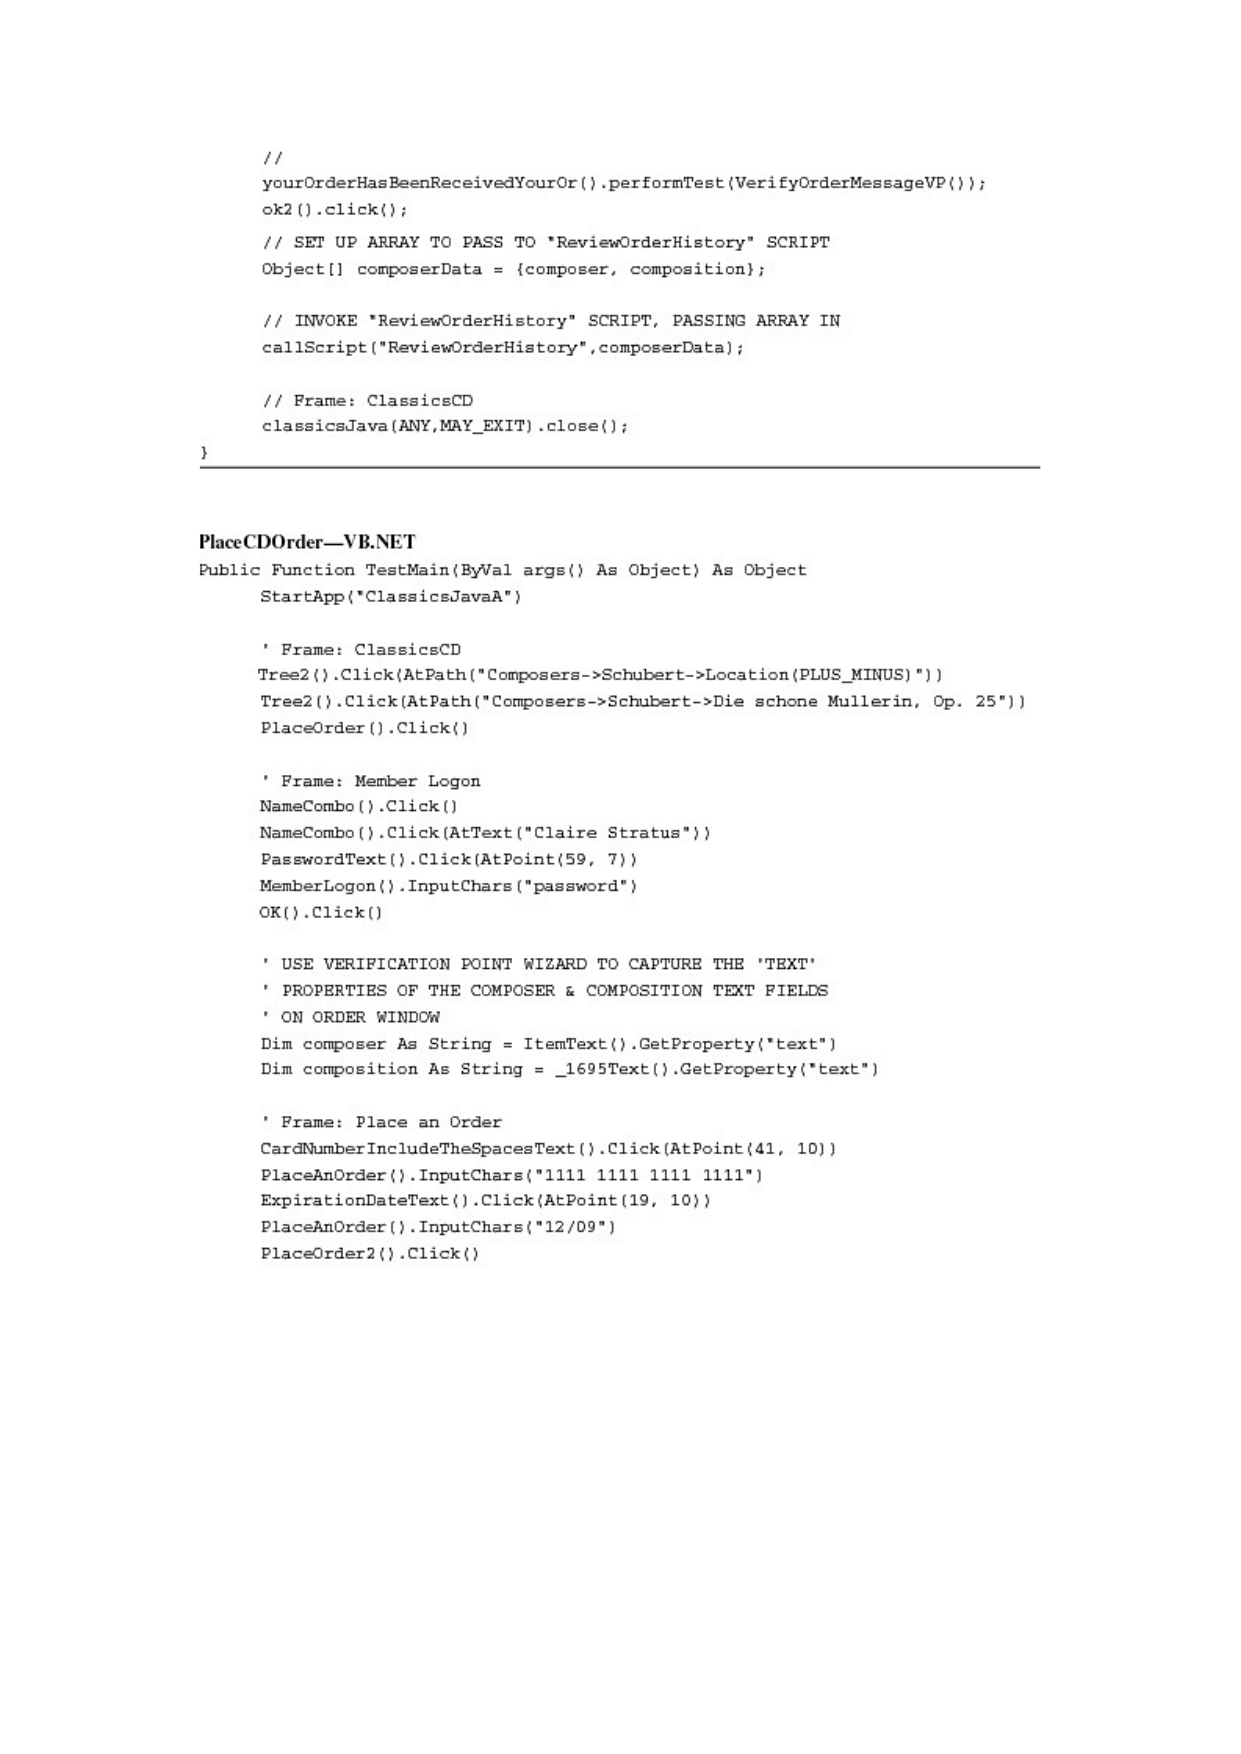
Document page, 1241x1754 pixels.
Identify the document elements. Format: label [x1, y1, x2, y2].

picture [199, 530, 1041, 1298]
picture [199, 150, 1041, 519]
